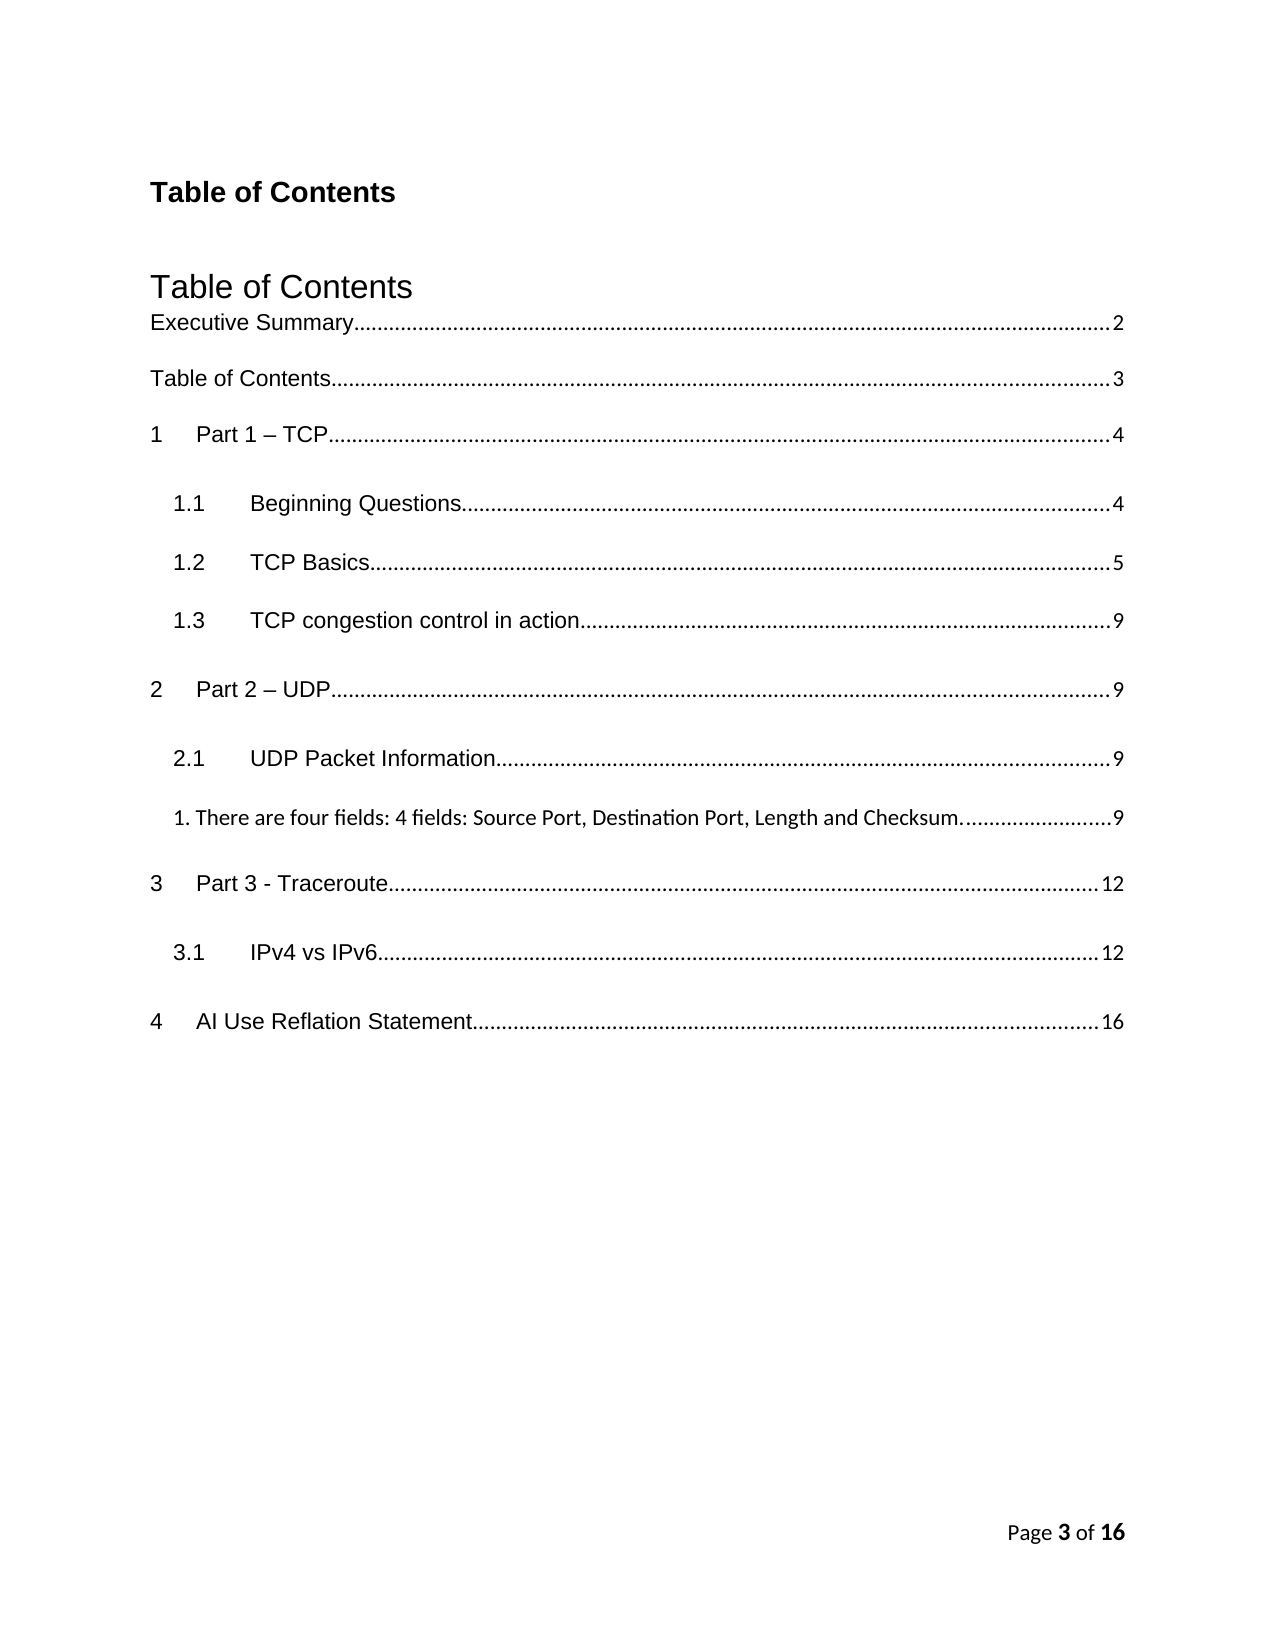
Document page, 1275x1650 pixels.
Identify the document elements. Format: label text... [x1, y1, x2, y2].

subtitle Table of Contents [150, 175, 1125, 208]
